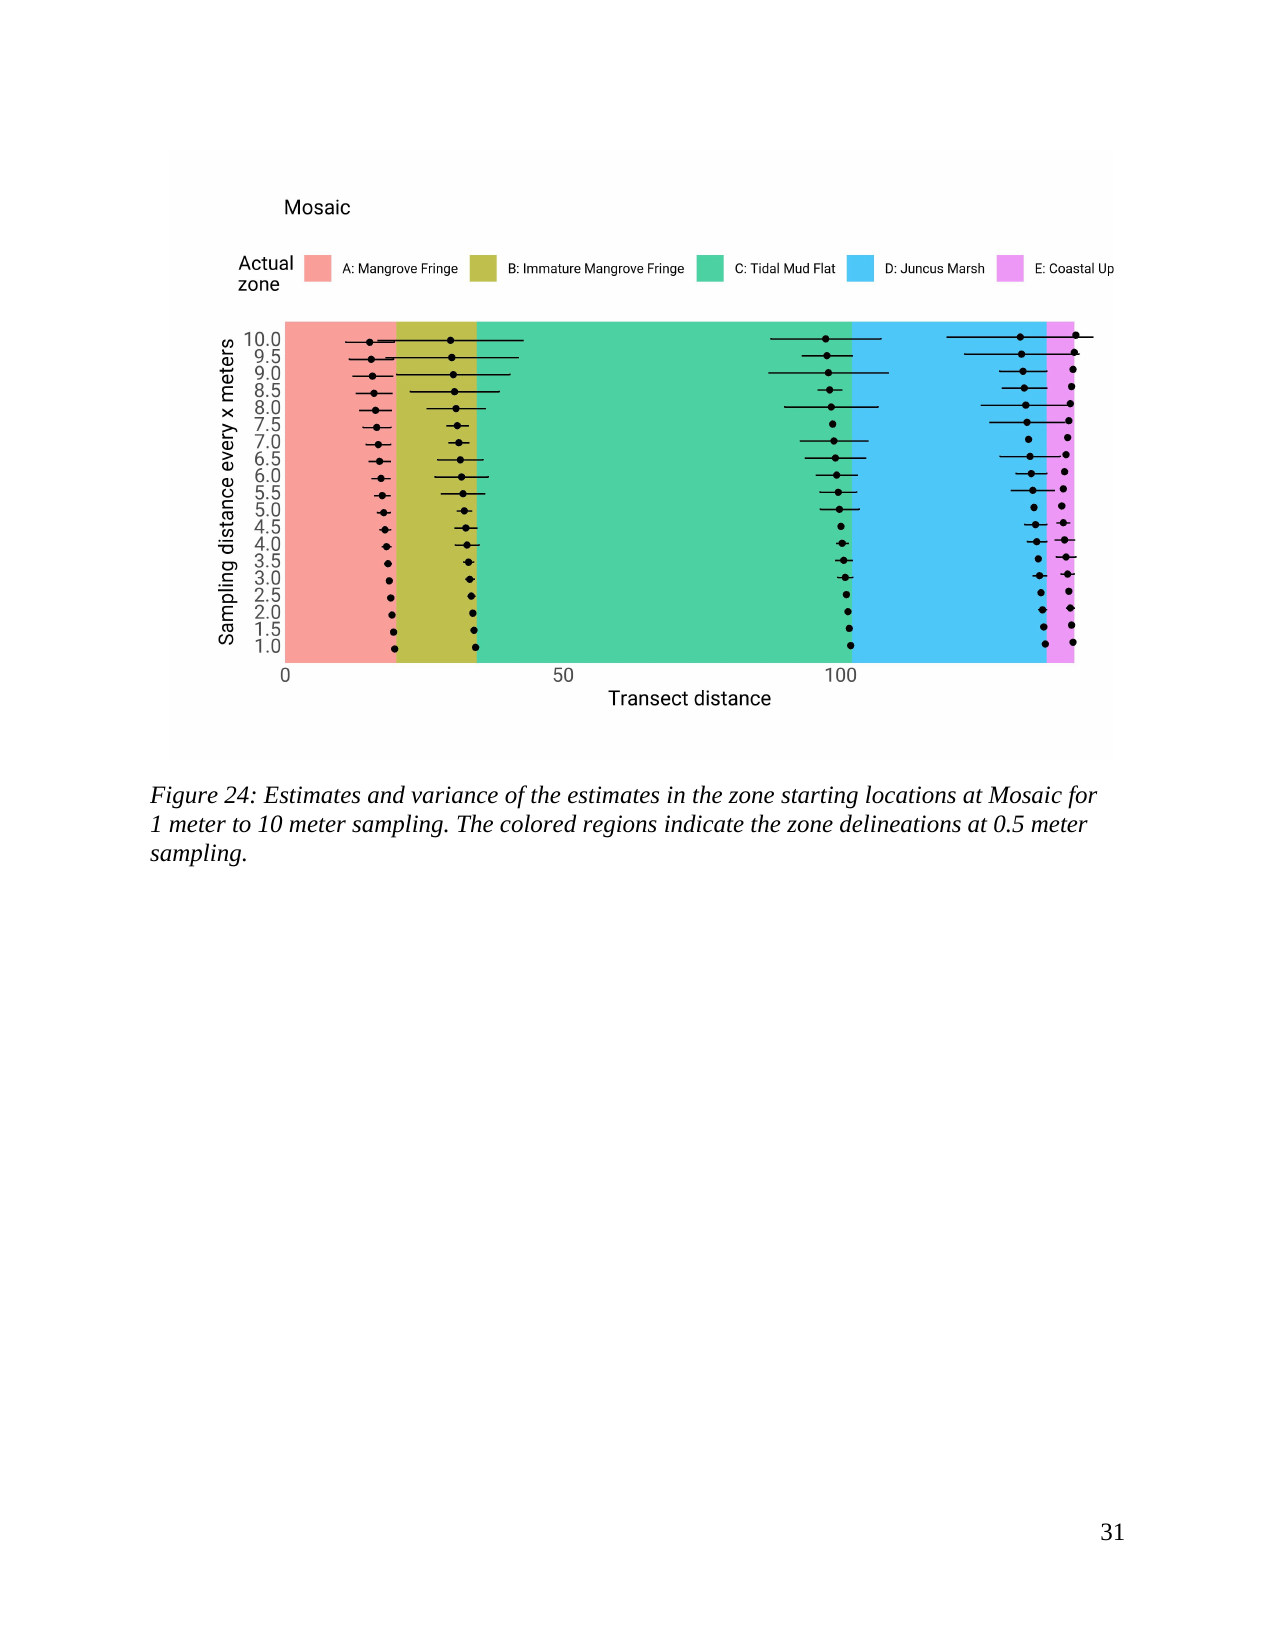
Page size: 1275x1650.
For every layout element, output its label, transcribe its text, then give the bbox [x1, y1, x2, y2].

picture [168, 150, 1114, 760]
table_header Figure 24: Estimates and variance of the estimates in the zone starting locations at Mosaic for 1 meter to 10 meter sampling. The colored regions indicate the zone delineations at 0.5 meter sampling. [139, 150, 1114, 879]
